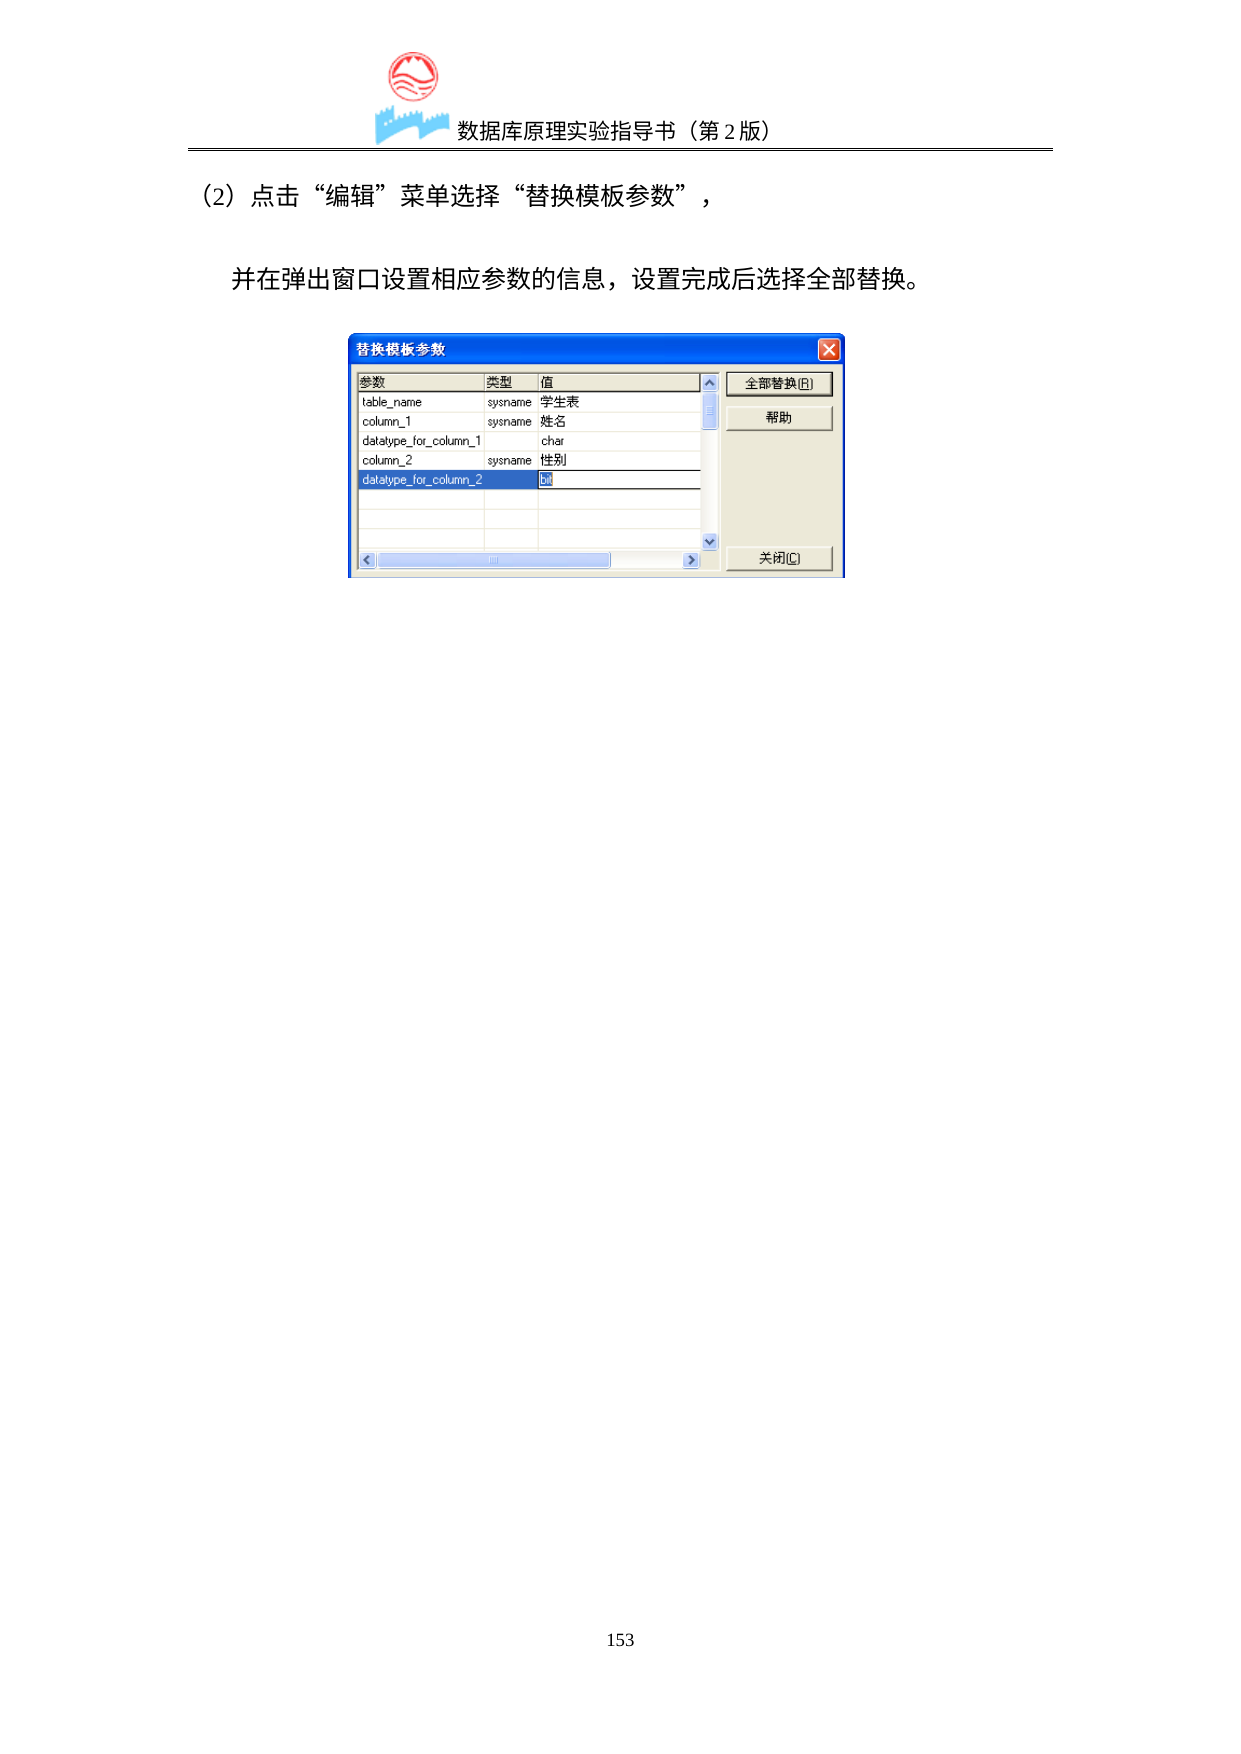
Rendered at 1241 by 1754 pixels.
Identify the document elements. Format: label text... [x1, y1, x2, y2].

picture [348, 333, 845, 578]
text 并在弹出窗口设置相应参数的信息，设置完成后选择全部替换。 [187, 245, 1053, 310]
picture [375, 52, 451, 145]
text （2）点击“编辑”菜单选择“替换模板参数”， [187, 162, 1053, 227]
